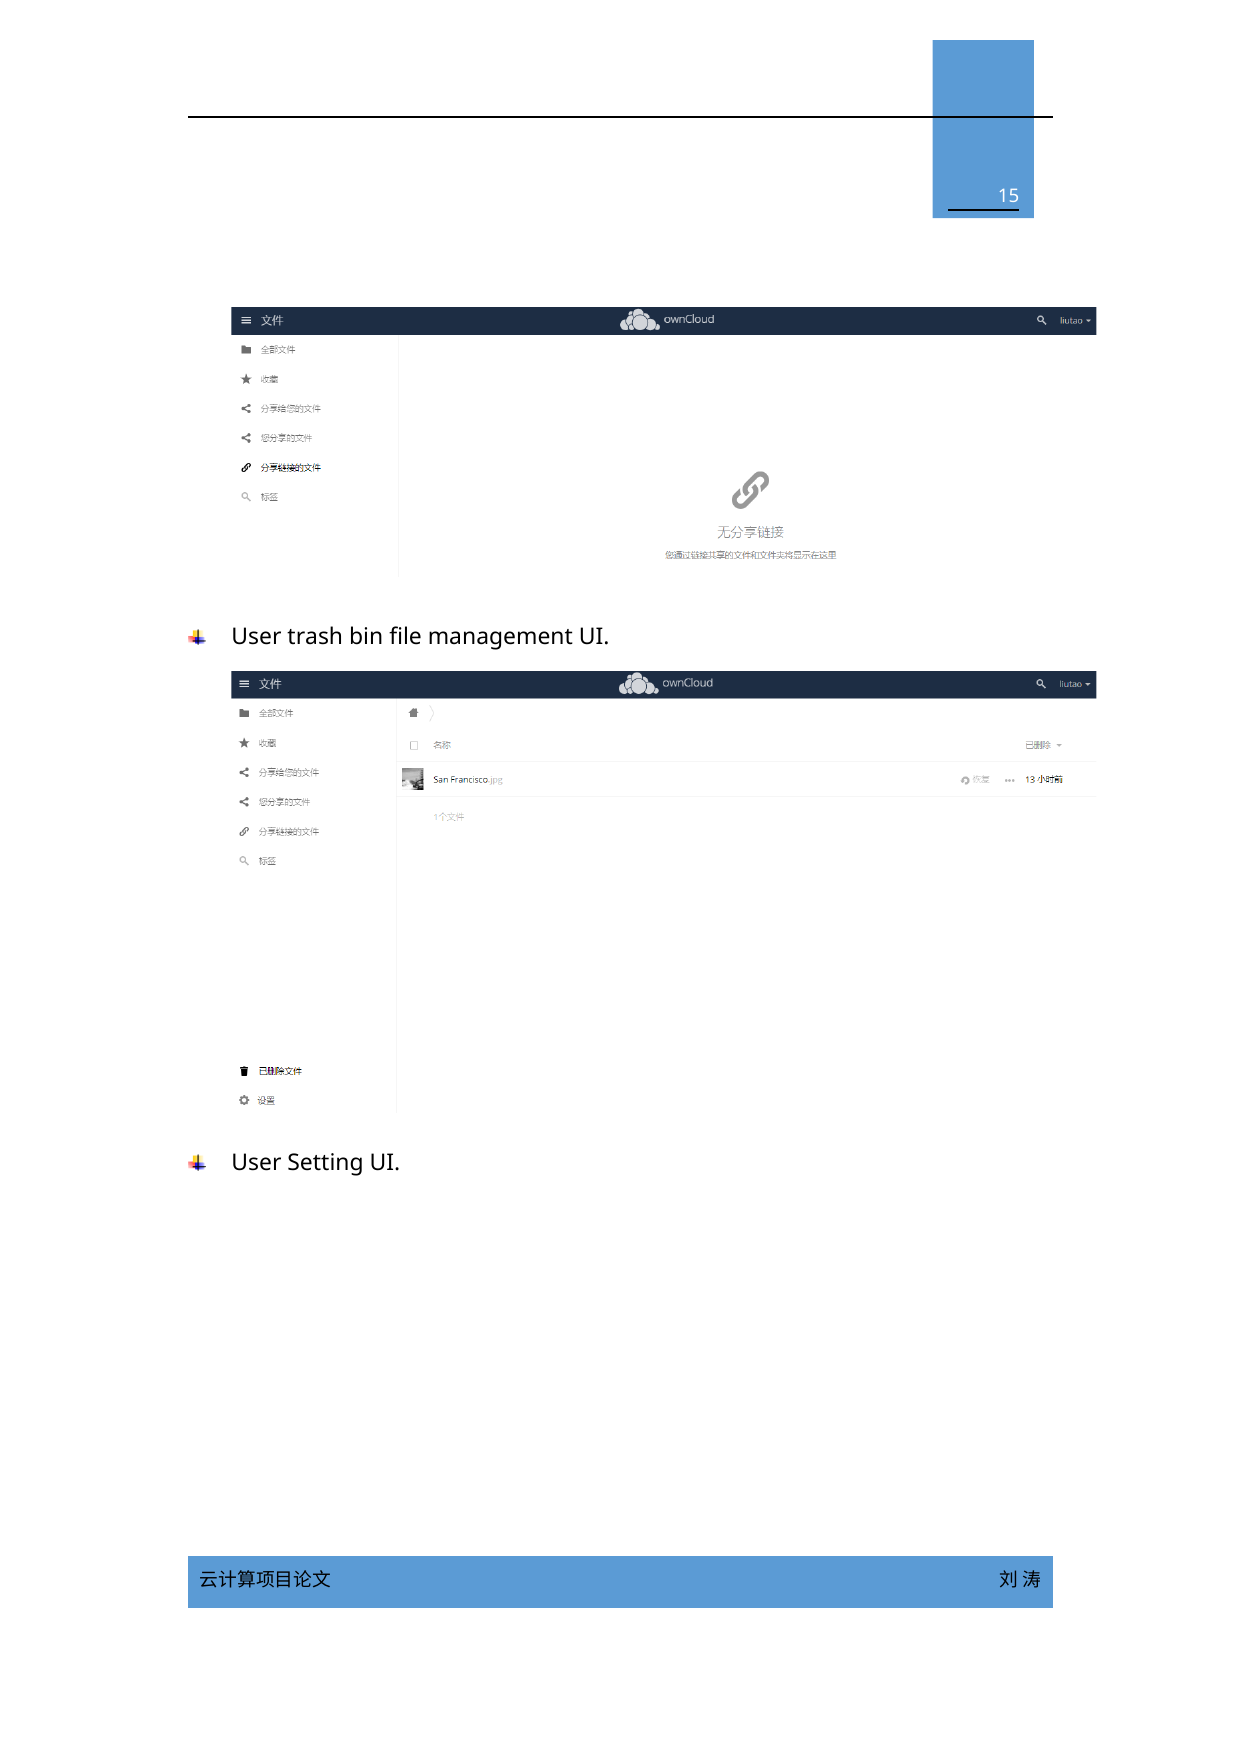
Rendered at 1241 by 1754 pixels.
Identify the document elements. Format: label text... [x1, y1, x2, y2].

picture [188, 1153, 206, 1171]
picture [231, 671, 1097, 1113]
picture [231, 307, 1097, 577]
list User trash bin file management UI. [187, 619, 1053, 652]
list User Setting UI. [187, 1145, 1053, 1178]
picture [188, 628, 206, 645]
